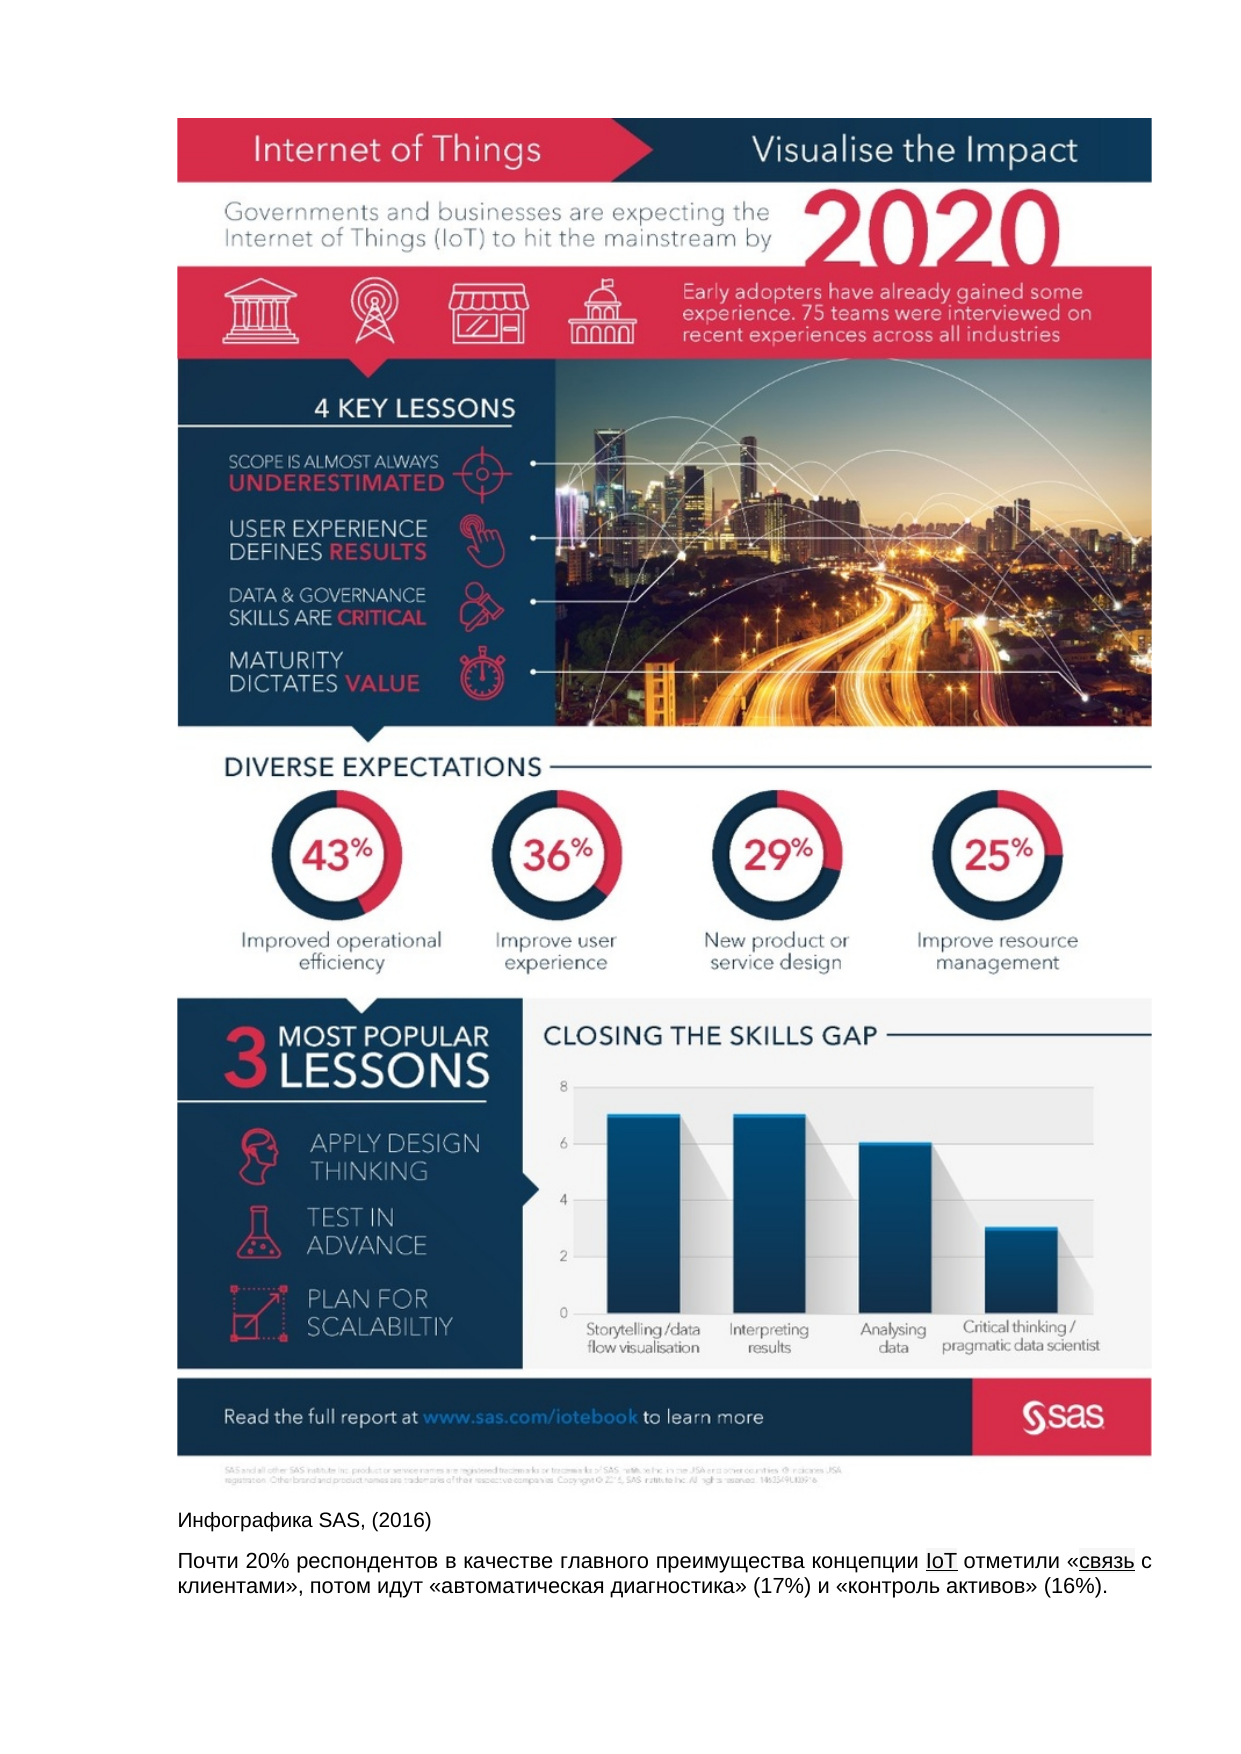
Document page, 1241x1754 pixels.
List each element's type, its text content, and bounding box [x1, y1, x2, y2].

text Инфографика SAS, (2016) [177, 1497, 1152, 1531]
picture [177, 118, 1152, 1497]
text Почти 20% респондентов в качестве главного преимущества концепции IoT отметили «связь с клиентами», потом идут «автоматическая диагностика» (17%) и «контроль активов» (16%). [177, 1548, 1152, 1598]
